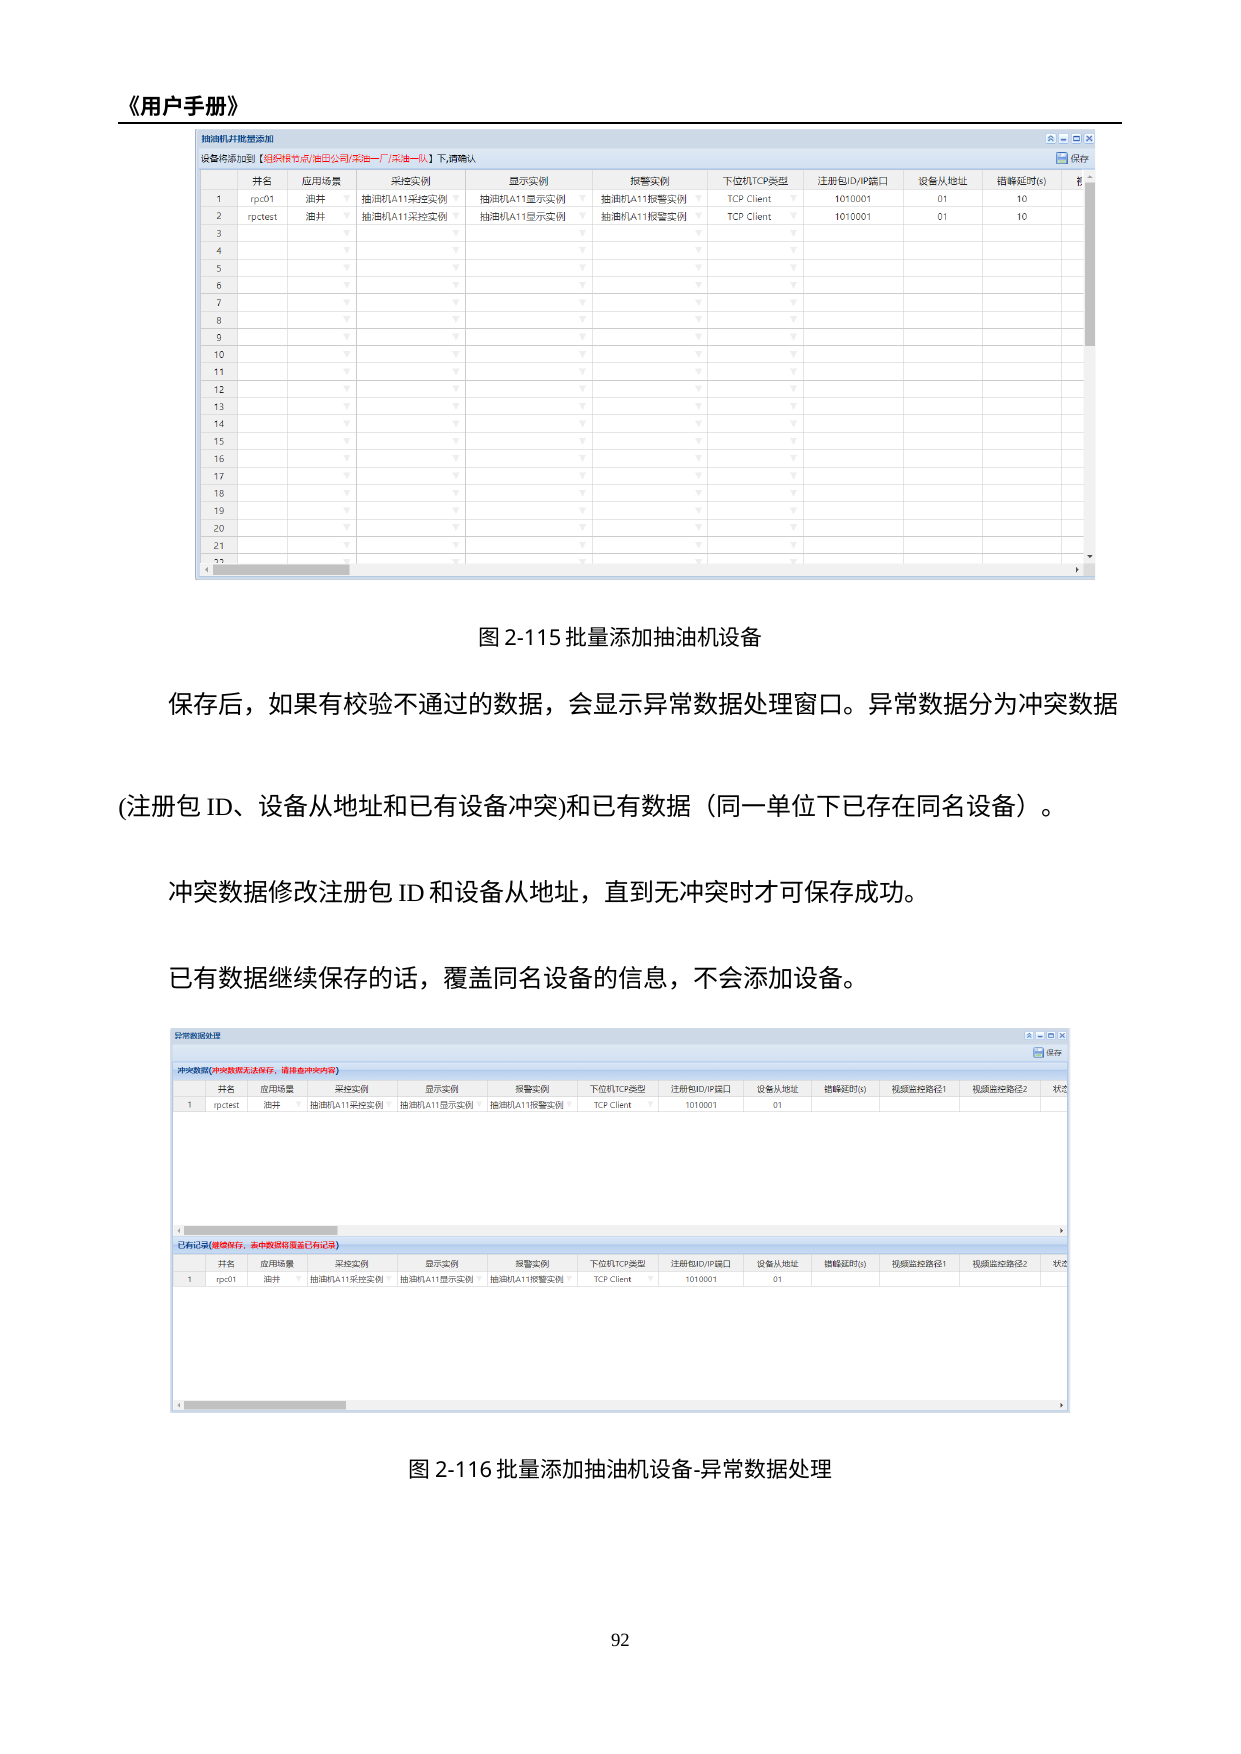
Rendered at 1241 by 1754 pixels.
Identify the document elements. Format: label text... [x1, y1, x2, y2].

text 冲突数据修改注册包ID和设备从地址，直到无冲突时才可保存成功。 [118, 857, 1122, 925]
text 已有数据继续保存的话，覆盖同名设备的信息，不会添加设备。 [118, 943, 1122, 1011]
picture [195, 129, 1096, 580]
picture [170, 1028, 1071, 1413]
text 保存后，如果有校验不通过的数据，会显示异常数据处理窗口。异常数据分为冲突数据(注册包ID、设备从地址和已有设备冲突)和已有数据（同一单位下已存在同名设备）。 [118, 669, 1122, 839]
text 图2-115批量添加抽油机设备 [118, 619, 1122, 653]
text 图2-116批量添加抽油机设备-异常数据处理 [118, 1451, 1122, 1485]
